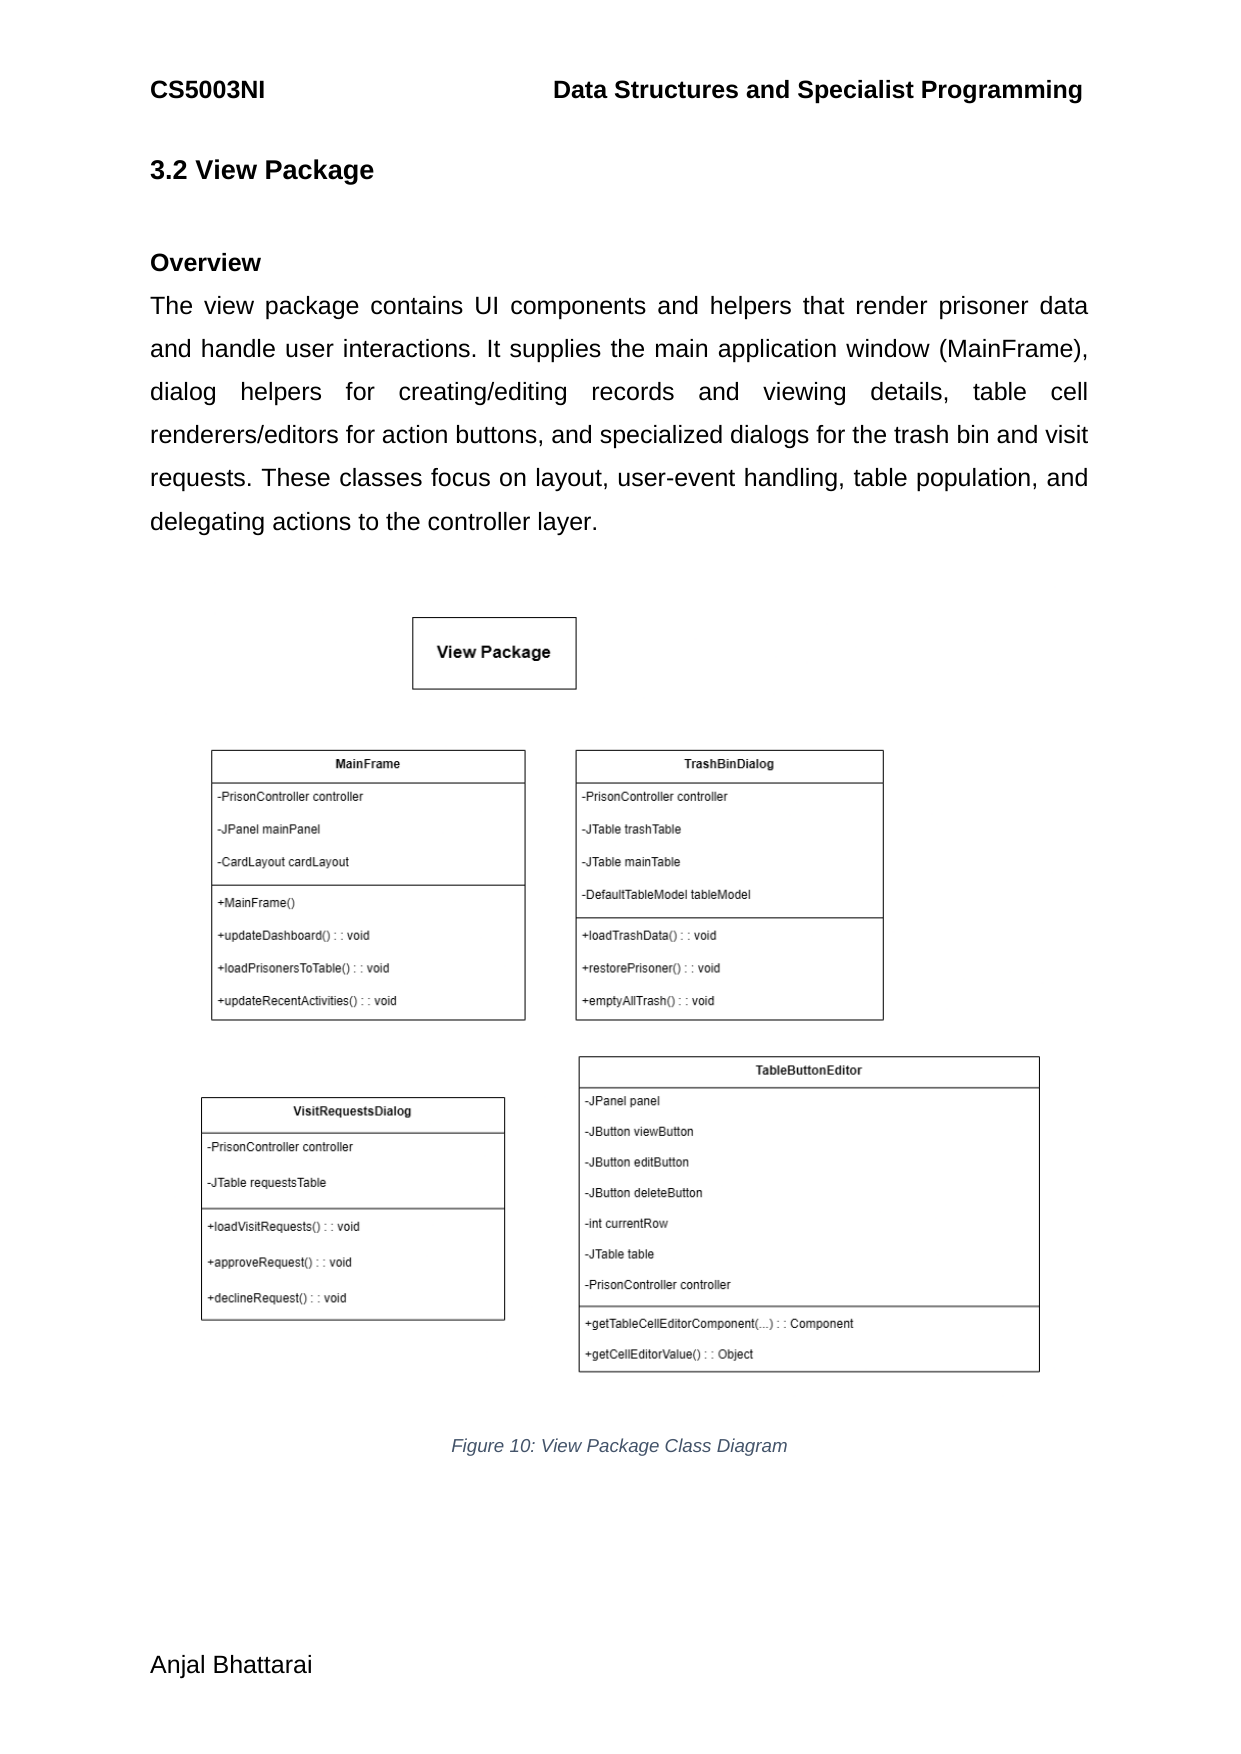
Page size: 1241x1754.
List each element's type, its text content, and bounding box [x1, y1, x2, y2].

text Overview The view package contains UI components and helpers that render prisoner data and handle user interactions. It supplies the main application window (MainFrame), dialog helpers for creating/editing records and viewing details, table cell renderers/editors for action buttons, and specialized dialogs for the trash bin and visit requests. These classes focus on layout, user-event handling, table population, and delegating actions to the controller layer. [150, 248, 1090, 535]
subtitle 3.2 View Package [150, 154, 1090, 185]
picture [150, 566, 1091, 1426]
